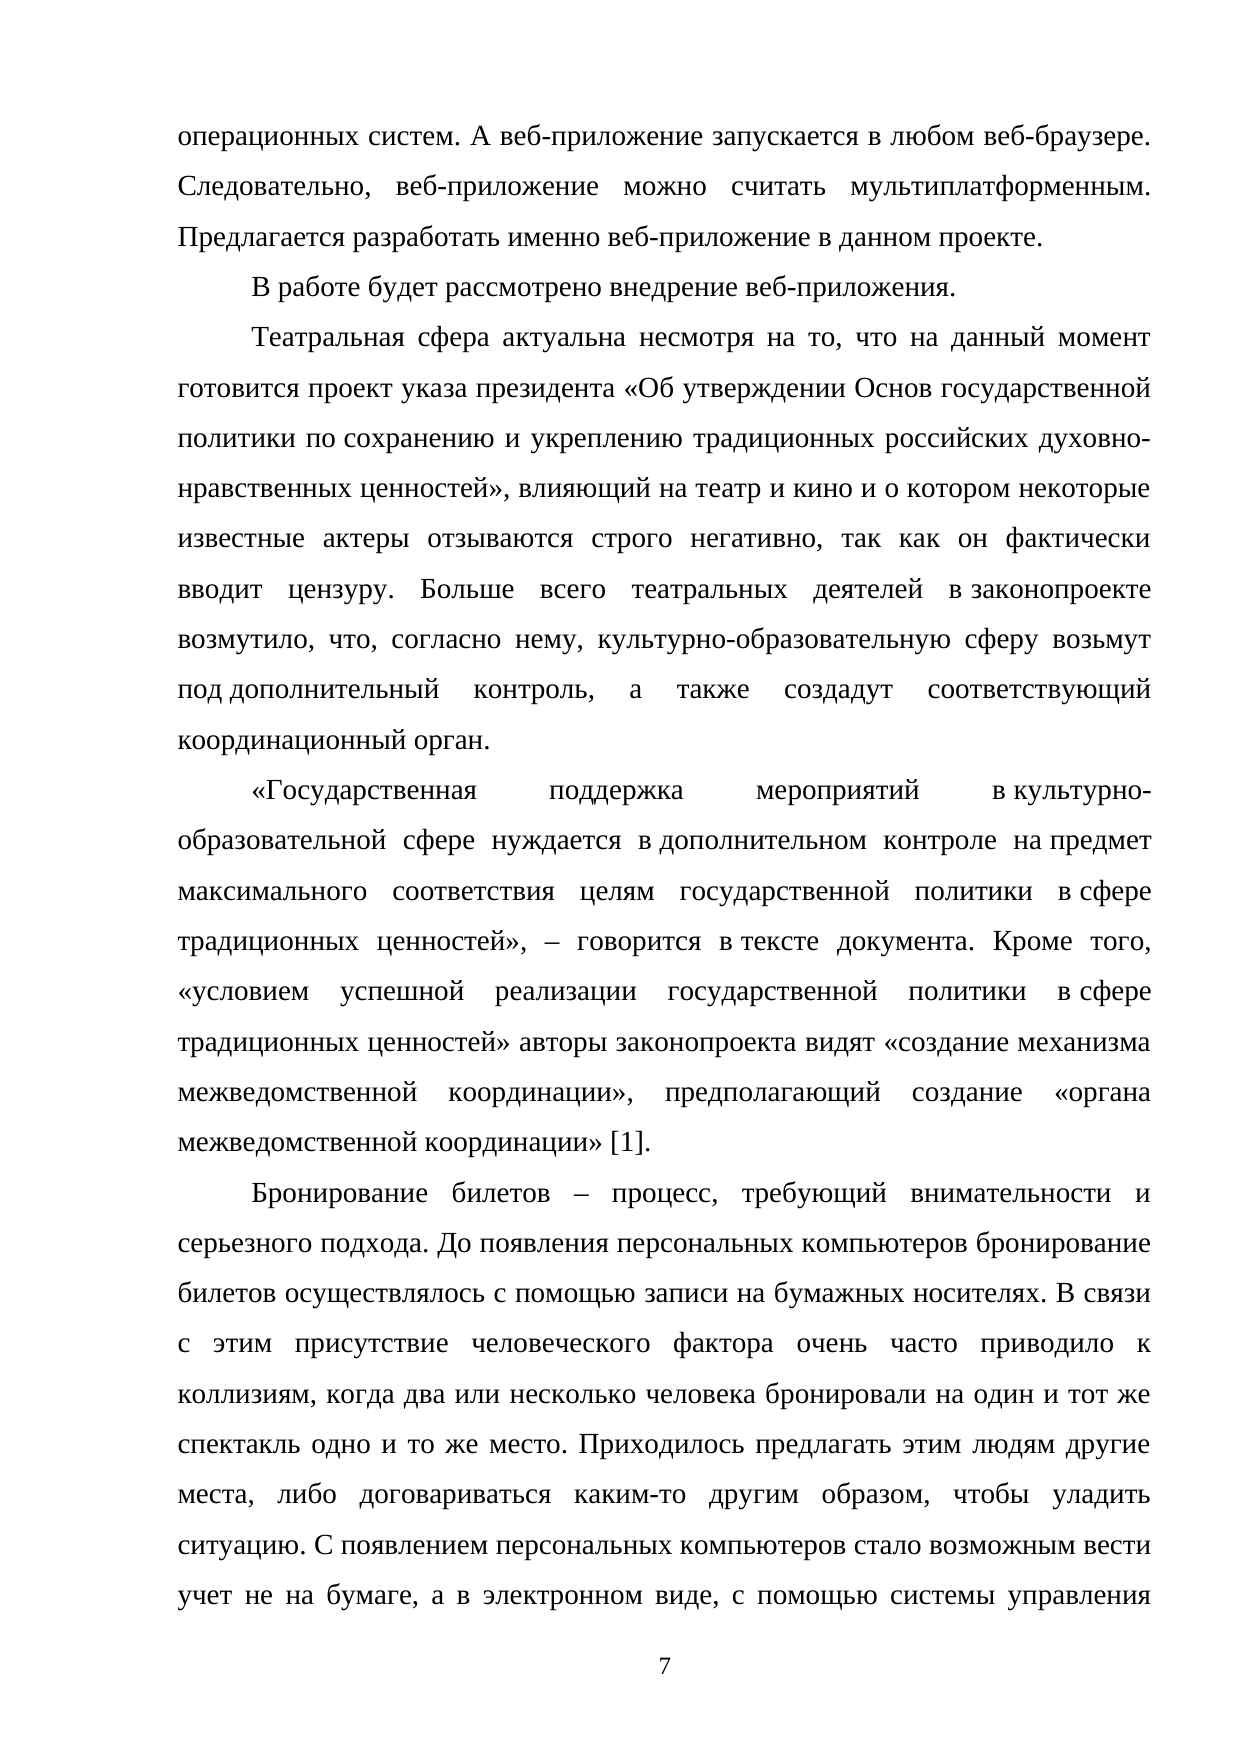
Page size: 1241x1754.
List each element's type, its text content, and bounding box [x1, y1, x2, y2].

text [177, 1175, 1152, 1611]
text В работе будет рассмотрено внедрение веб-приложения. [177, 269, 1152, 303]
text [177, 118, 1152, 252]
text Театральная сфера актуальна несмотря на то, что на данный момент готовится проект указа президента «Об утверждении Основ государственной политики по сохранению и укреплению традиционных российских духовно-нравственных ценностей», влияющий на театр и кино и о котором некоторые известные актеры отзываются строго негативно, так как он фактически вводит цензуру. Больше всего театральных деятелей в законопроекте возмутило, что, согласно нему, культурно-образовательную сферу возьмут под дополнительный контроль, а также создадут соответствующий координационный орган. [177, 319, 1152, 755]
text «Государственная поддержка мероприятий в культурно-образовательной сфере нуждается в дополнительном контроле на предмет максимального соответствия целям государственной политики в сфере традиционных ценностей», – говорится в тексте документа. Кроме того, «условием успешной реализации государственной политики в сфере традиционных ценностей» авторы законопроекта видят «создание механизма межведомственной координации», предполагающий создание «органа межведомственной координации» [1]. [177, 772, 1152, 1158]
